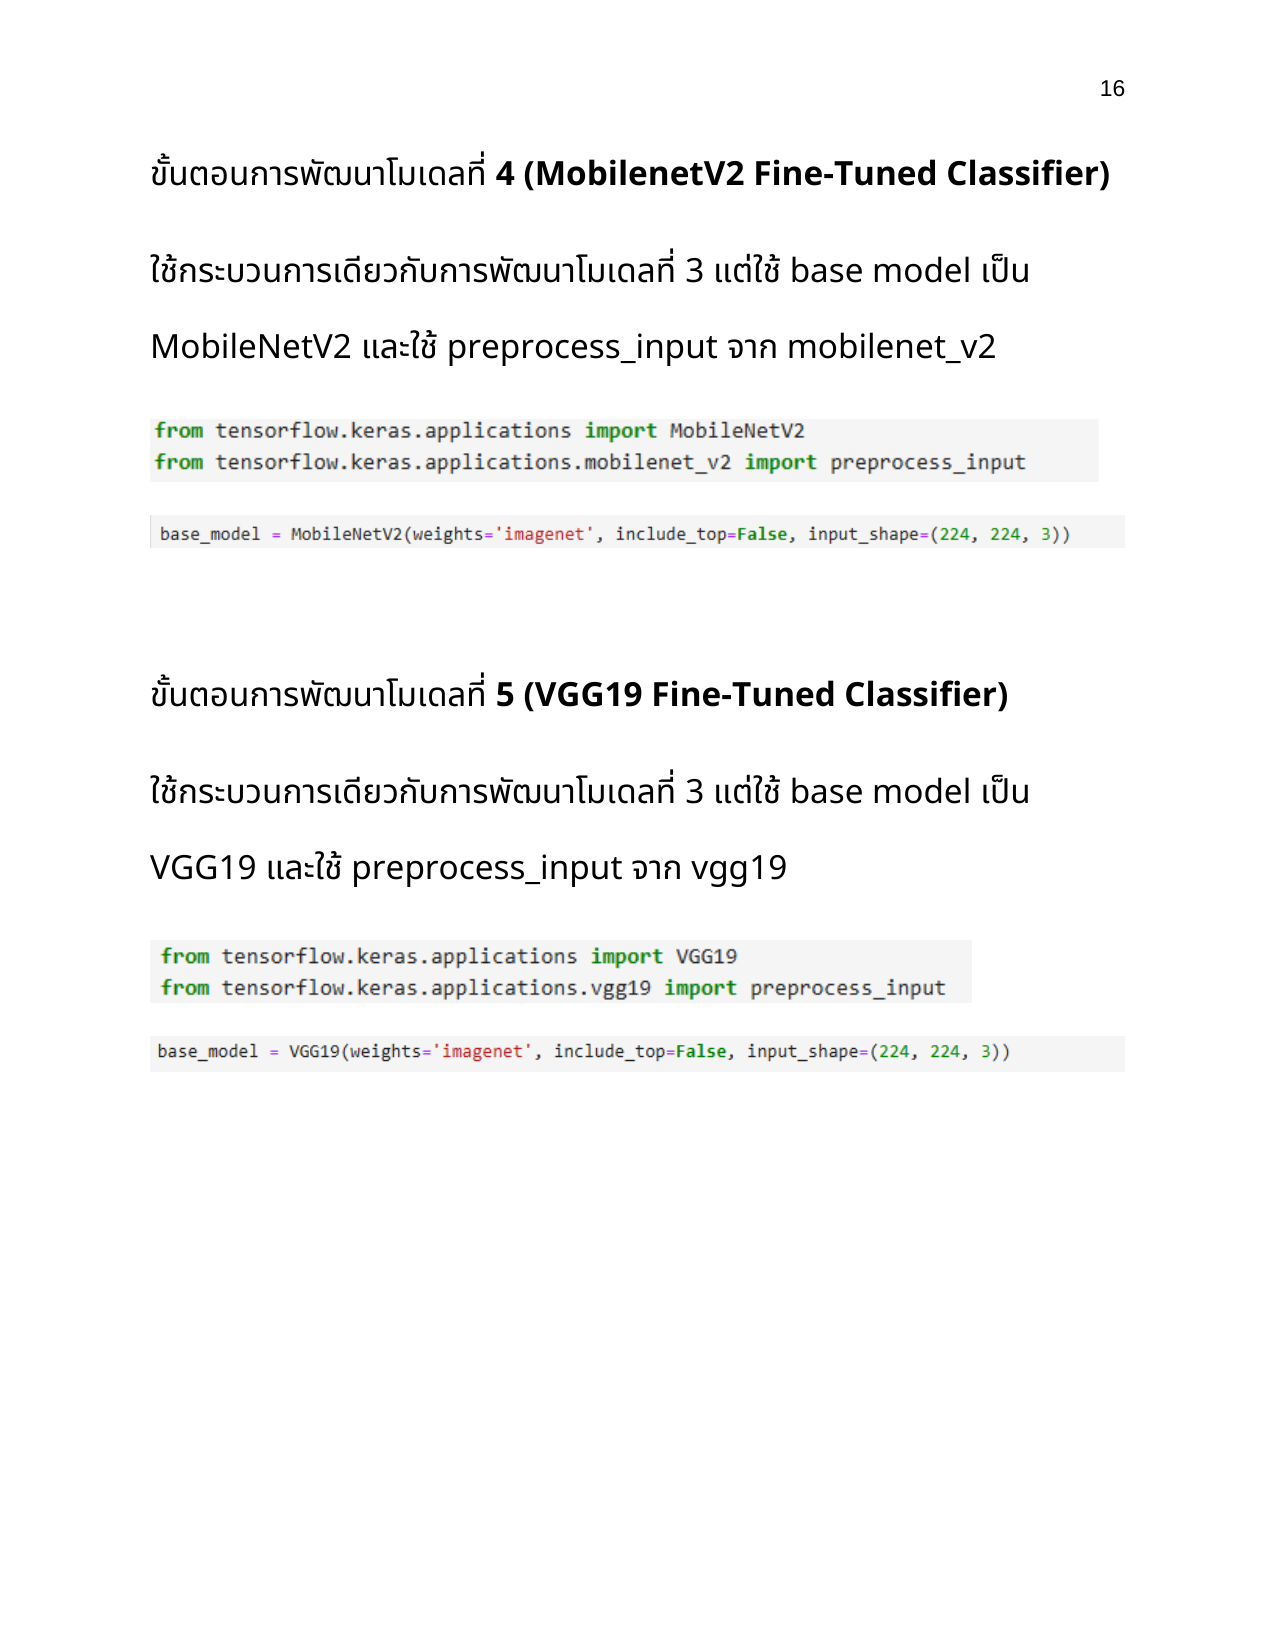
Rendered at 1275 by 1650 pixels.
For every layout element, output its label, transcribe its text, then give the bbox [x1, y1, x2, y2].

text ขั้นตอนการพัฒนาโมเดลที่ 4 (MobilenetV2 Fine-Tuned Classifier) [150, 150, 1125, 201]
text ใช้กระบวนการเดียวกับการพัฒนาโมเดลที่ 3 แต่ใช้ base model เป็น VGG19 และใช้ preprocess_input จาก vgg19 [150, 768, 1125, 894]
picture [150, 1036, 1125, 1072]
picture [150, 515, 1125, 548]
text ขั้นตอนการพัฒนาโมเดลที่ 5 (VGG19 Fine-Tuned Classifier) [150, 671, 1125, 722]
picture [150, 940, 972, 1003]
picture [150, 419, 1099, 482]
text ใช้กระบวนการเดียวกับการพัฒนาโมเดลที่ 3 แต่ใช้ base model เป็น MobileNetV2 และใช้ preprocess_input จาก mobilenet_v2 [150, 247, 1125, 373]
